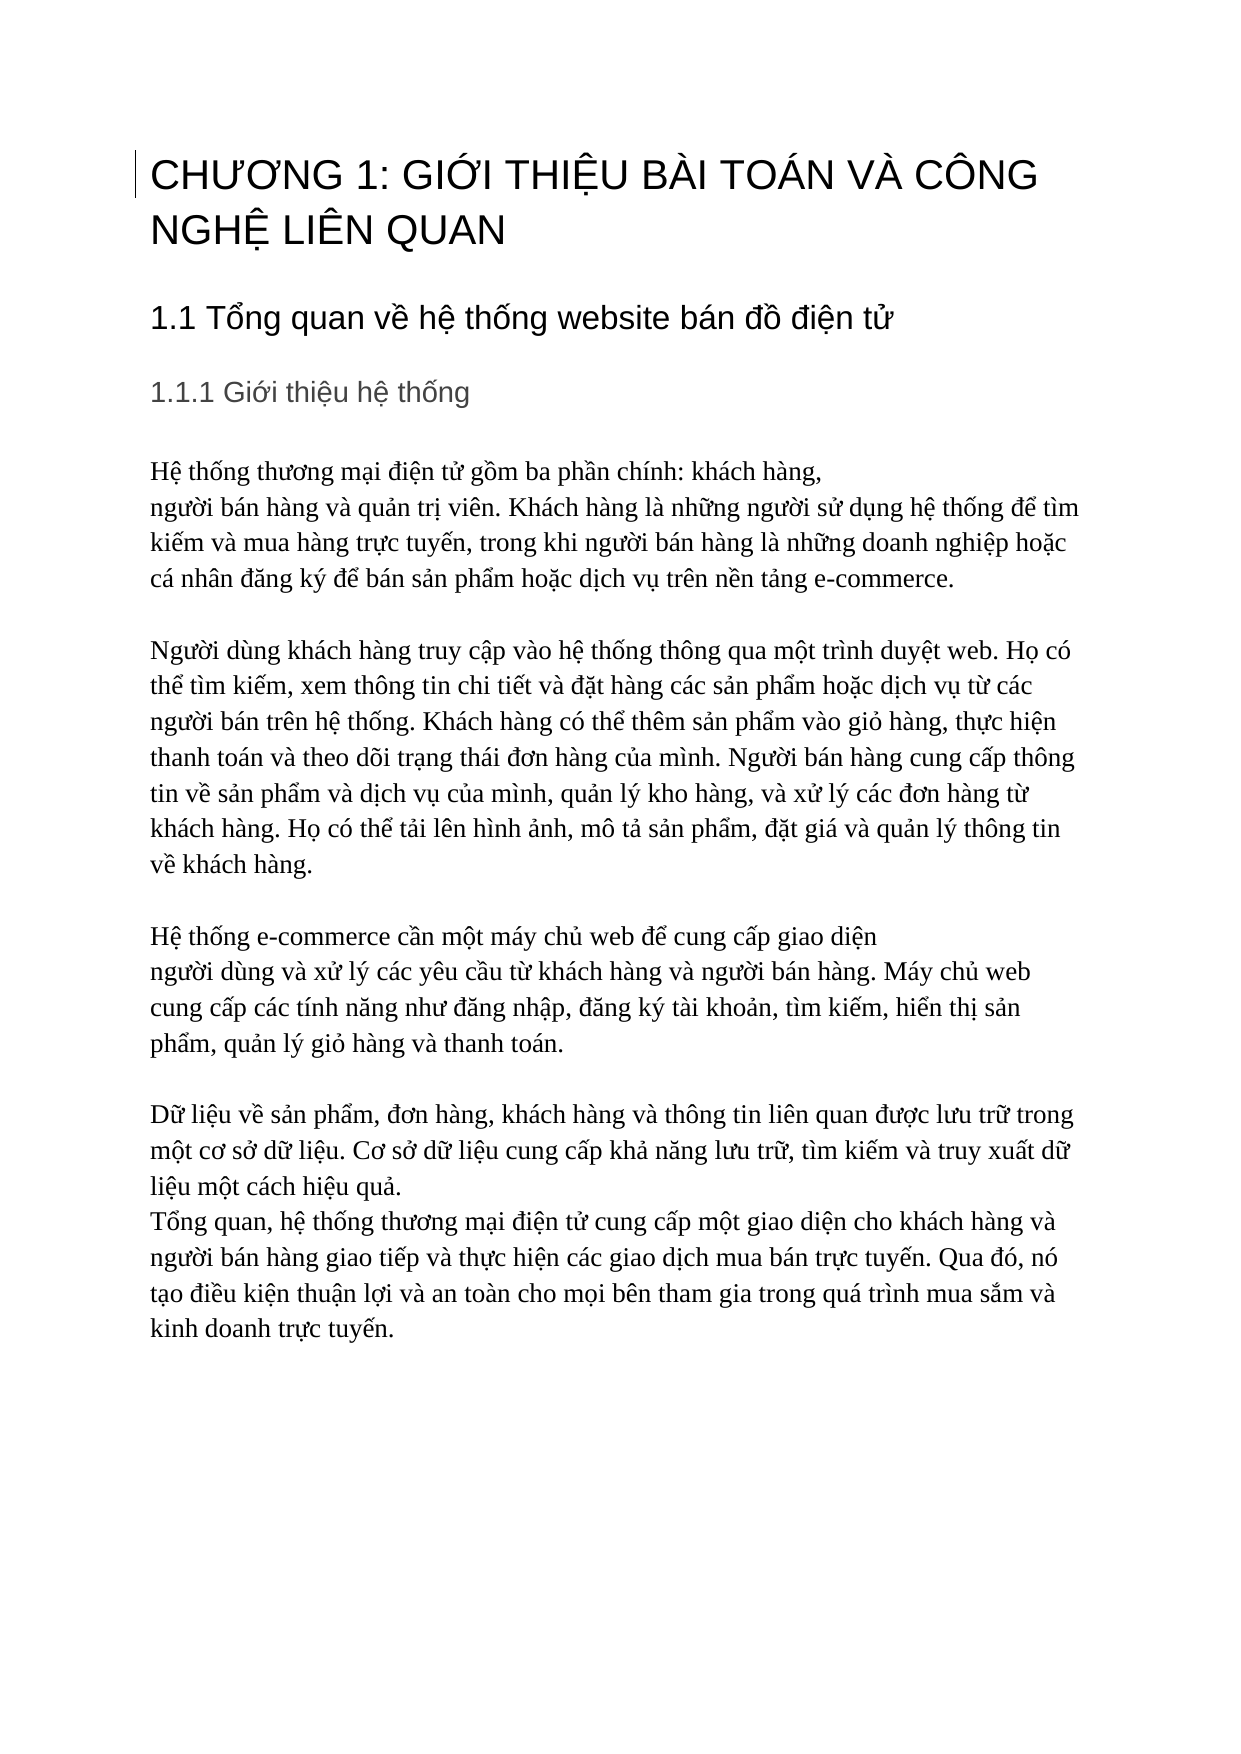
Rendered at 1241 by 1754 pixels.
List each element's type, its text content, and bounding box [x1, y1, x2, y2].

text người bán hàng và quản trị viên. Khách hàng là những người sử dụng hệ thống để tìm kiếm và mua hàng trực tuyến, trong khi người bán hàng là những doanh nghiệp hoặc cá nhân đăng ký để bán sản phẩm hoặc dịch vụ trên nền tảng e-commerce. [150, 491, 1090, 593]
text người dùng và xử lý các yêu cầu từ khách hàng và người bán hàng. Máy chủ web cung cấp các tính năng như đăng nhập, đăng ký tài khoản, tìm kiếm, hiển thị sản phẩm, quản lý giỏ hàng và thanh toán. [150, 955, 1090, 1058]
subtitle 1.1.1 Giới thiệu hệ thống [150, 375, 1090, 409]
text Người dùng khách hàng truy cập vào hệ thống thông qua một trình duyệt web. Họ có thể tìm kiếm, xem thông tin chi tiết và đặt hàng các sản phẩm hoặc dịch vụ từ các người bán trên hệ thống. Khách hàng có thể thêm sản phẩm vào giỏ hàng, thực hiện thanh toán và theo dõi trạng thái đơn hàng của mình. Người bán hàng cung cấp thông tin về sản phẩm và dịch vụ của mình, quản lý kho hàng, và xử lý các đơn hàng từ khách hàng. Họ có thể tải lên hình ảnh, mô tả sản phẩm, đặt giá và quản lý thông tin về khách hàng. [150, 634, 1090, 879]
subtitle 1.1 Tổng quan về hệ thống website bán đồ điện tử [150, 298, 1090, 336]
text Hệ thống thương mại điện tử gồm ba phần chính: khách hàng, [150, 455, 1090, 486]
text Dữ liệu về sản phẩm, đơn hàng, khách hàng và thông tin liên quan được lưu trữ trong một cơ sở dữ liệu. Cơ sở dữ liệu cung cấp khả năng lưu trữ, tìm kiếm và truy xuất dữ liệu một cách hiệu quả. [150, 1098, 1090, 1201]
text Tổng quan, hệ thống thương mại điện tử cung cấp một giao diện cho khách hàng và người bán hàng giao tiếp và thực hiện các giao dịch mua bán trực tuyến. Qua đó, nó tạo điều kiện thuận lợi và an toàn cho mọi bên tham gia trong quá trình mua sắm và kinh doanh trực tuyến. [150, 1205, 1090, 1344]
subtitle CHƯƠNG 1: GIỚI THIỆU BÀI TOÁN VÀ CÔNG NGHỆ LIÊN QUAN [150, 150, 1090, 253]
text Hệ thống e-commerce cần một máy chủ web để cung cấp giao diện [150, 919, 1090, 951]
